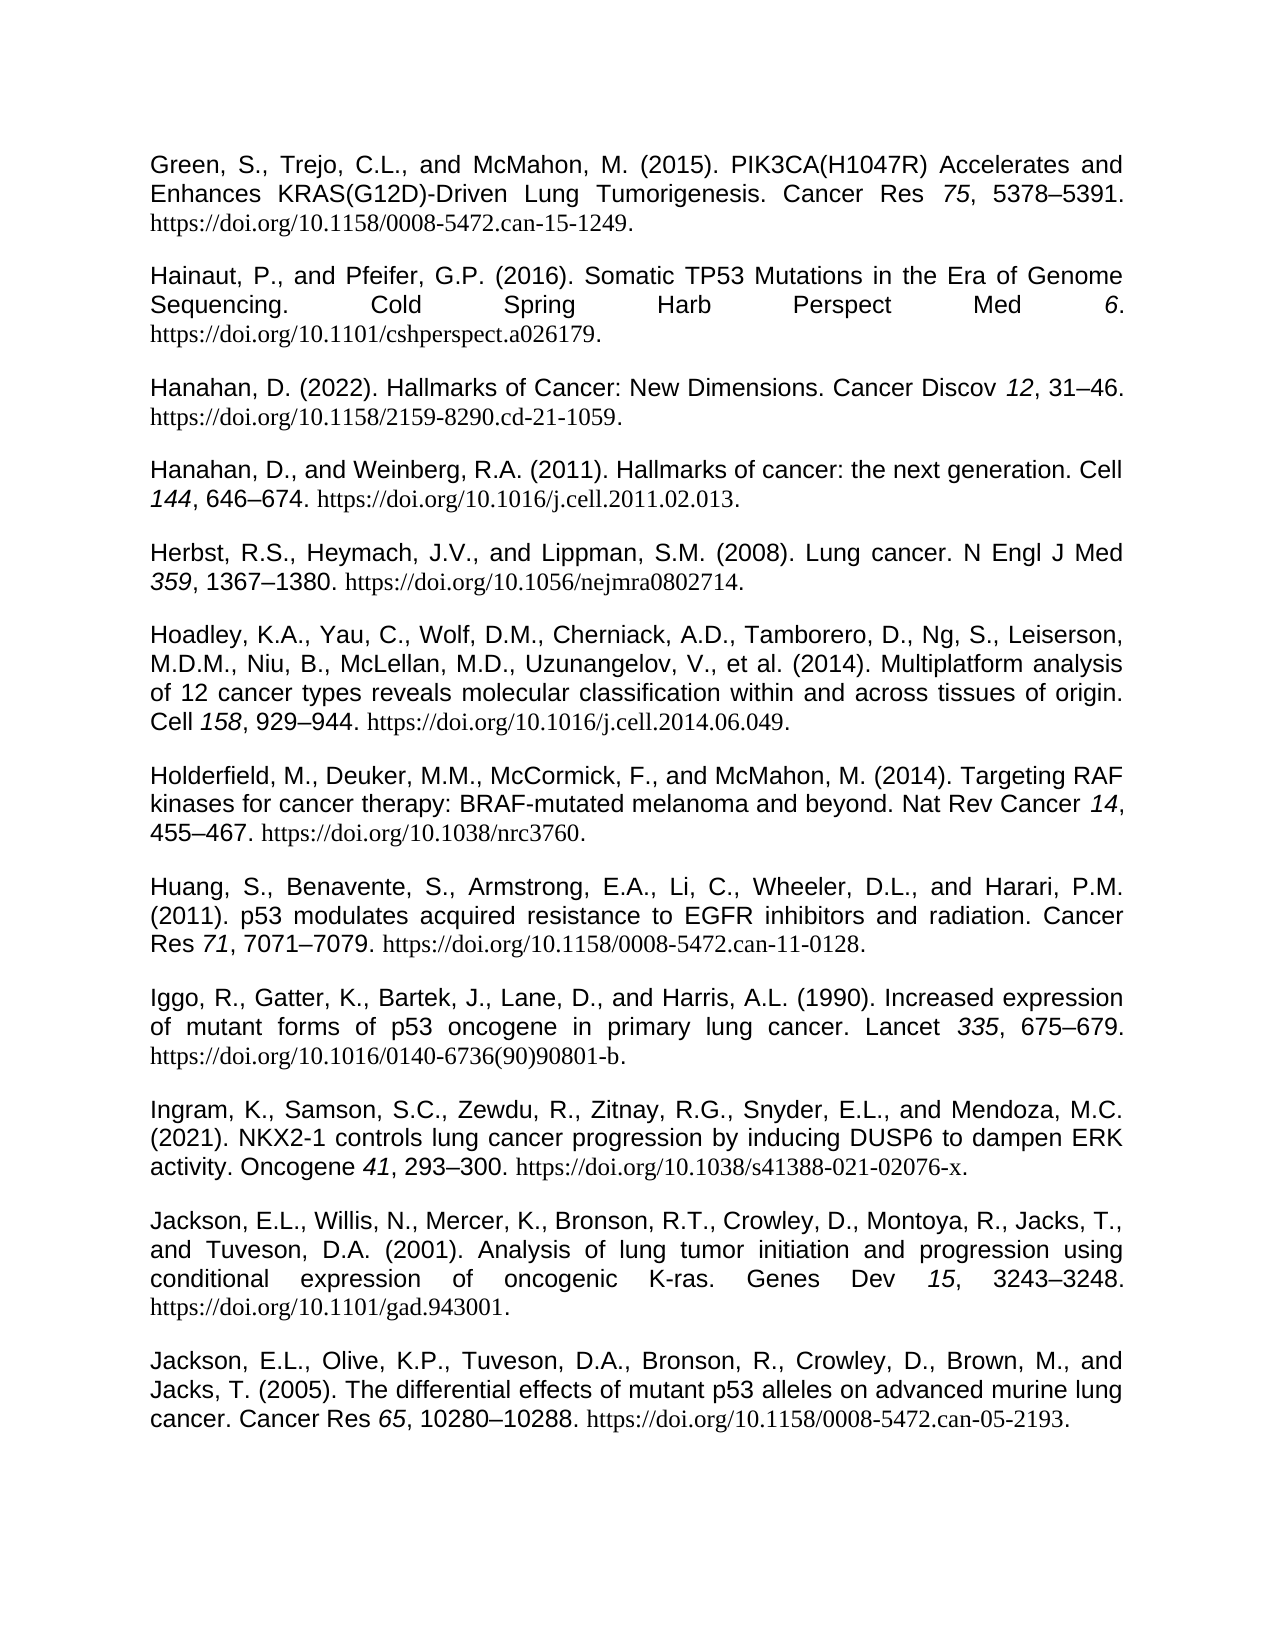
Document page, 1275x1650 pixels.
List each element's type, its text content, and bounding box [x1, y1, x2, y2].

text Hanahan, D., and Weinberg, R.A. (2011). Hallmarks of cancer: the next generation. Cell 144, 646–674. https://doi.org/10.1016/j.cell.2011.02.013. [150, 455, 1125, 513]
text Jackson, E.L., Olive, K.P., Tuveson, D.A., Bronson, R., Crowley, D., Brown, M., and Jacks, T. (2005). The differential effects of mutant p53 alleles on advanced murine lung cancer. Cancer Res 65, 10280–10288. https://doi.org/10.1158/0008-5472.can-05-2193. [150, 1346, 1125, 1432]
text Hanahan, D. (2022). Hallmarks of Cancer: New Dimensions. Cancer Discov 12, 31–46. https://doi.org/10.1158/2159-8290.cd-21-1059. [150, 373, 1125, 430]
text Hainaut, P., and Pfeifer, G.P. (2016). Somatic TP53 Mutations in the Era of Genome Sequencing. Cold Spring Harb Perspect Med 6. https://doi.org/10.1101/cshperspect.a026179. [150, 261, 1125, 348]
text Jackson, E.L., Willis, N., Mercer, K., Bronson, R.T., Crowley, D., Montoya, R., Jacks, T., and Tuveson, D.A. (2001). Analysis of lung tumor initiation and progression using conditional expression of oncogenic K-ras. Genes Dev 15, 3243–3248. https://doi.org/10.1101/gad.943001. [150, 1206, 1125, 1321]
text Green, S., Trejo, C.L., and McMahon, M. (2015). PIK3CA(H1047R) Accelerates and Enhances KRAS(G12D)-Driven Lung Tumorigenesis. Cancer Res 75, 5378–5391. https://doi.org/10.1158/0008-5472.can-15-1249. [150, 150, 1125, 236]
text Iggo, R., Gatter, K., Bartek, J., Lane, D., and Harris, A.L. (1990). Increased expression of mutant forms of p53 oncogene in primary lung cancer. Lancet 335, 675–679. https://doi.org/10.1016/0140-6736(90)90801-b. [150, 983, 1125, 1070]
text Hoadley, K.A., Yau, C., Wolf, D.M., Cherniack, A.D., Tamborero, D., Ng, S., Leiserson, M.D.M., Niu, B., McLellan, M.D., Uzunangelov, V., et al. (2014). Multiplatform analysis of 12 cancer types reveals molecular classification within and across tissues of origin. Cell 158, 929–944. https://doi.org/10.1016/j.cell.2014.06.049. [150, 621, 1125, 736]
text Huang, S., Benavente, S., Armstrong, E.A., Li, C., Wheeler, D.L., and Harari, P.M. (2011). p53 modulates acquired resistance to EGFR inhibitors and radiation. Cancer Res 71, 7071–7079. https://doi.org/10.1158/0008-5472.can-11-0128. [150, 872, 1125, 958]
text Holderfield, M., Deuker, M.M., McCormick, F., and McMahon, M. (2014). Targeting RAF kinases for cancer therapy: BRAF-mutated melanoma and beyond. Nat Rev Cancer 14, 455–467. https://doi.org/10.1038/nrc3760. [150, 761, 1125, 847]
text Ingram, K., Samson, S.C., Zewdu, R., Zitnay, R.G., Snyder, E.L., and Mendoza, M.C. (2021). NKX2-1 controls lung cancer progression by inducing DUSP6 to dampen ERK activity. Oncogene 41, 293–300. https://doi.org/10.1038/s41388-021-02076-x. [150, 1095, 1125, 1181]
text Herbst, R.S., Heymach, J.V., and Lippman, S.M. (2008). Lung cancer. N Engl J Med 359, 1367–1380. https://doi.org/10.1056/nejmra0802714. [150, 538, 1125, 596]
